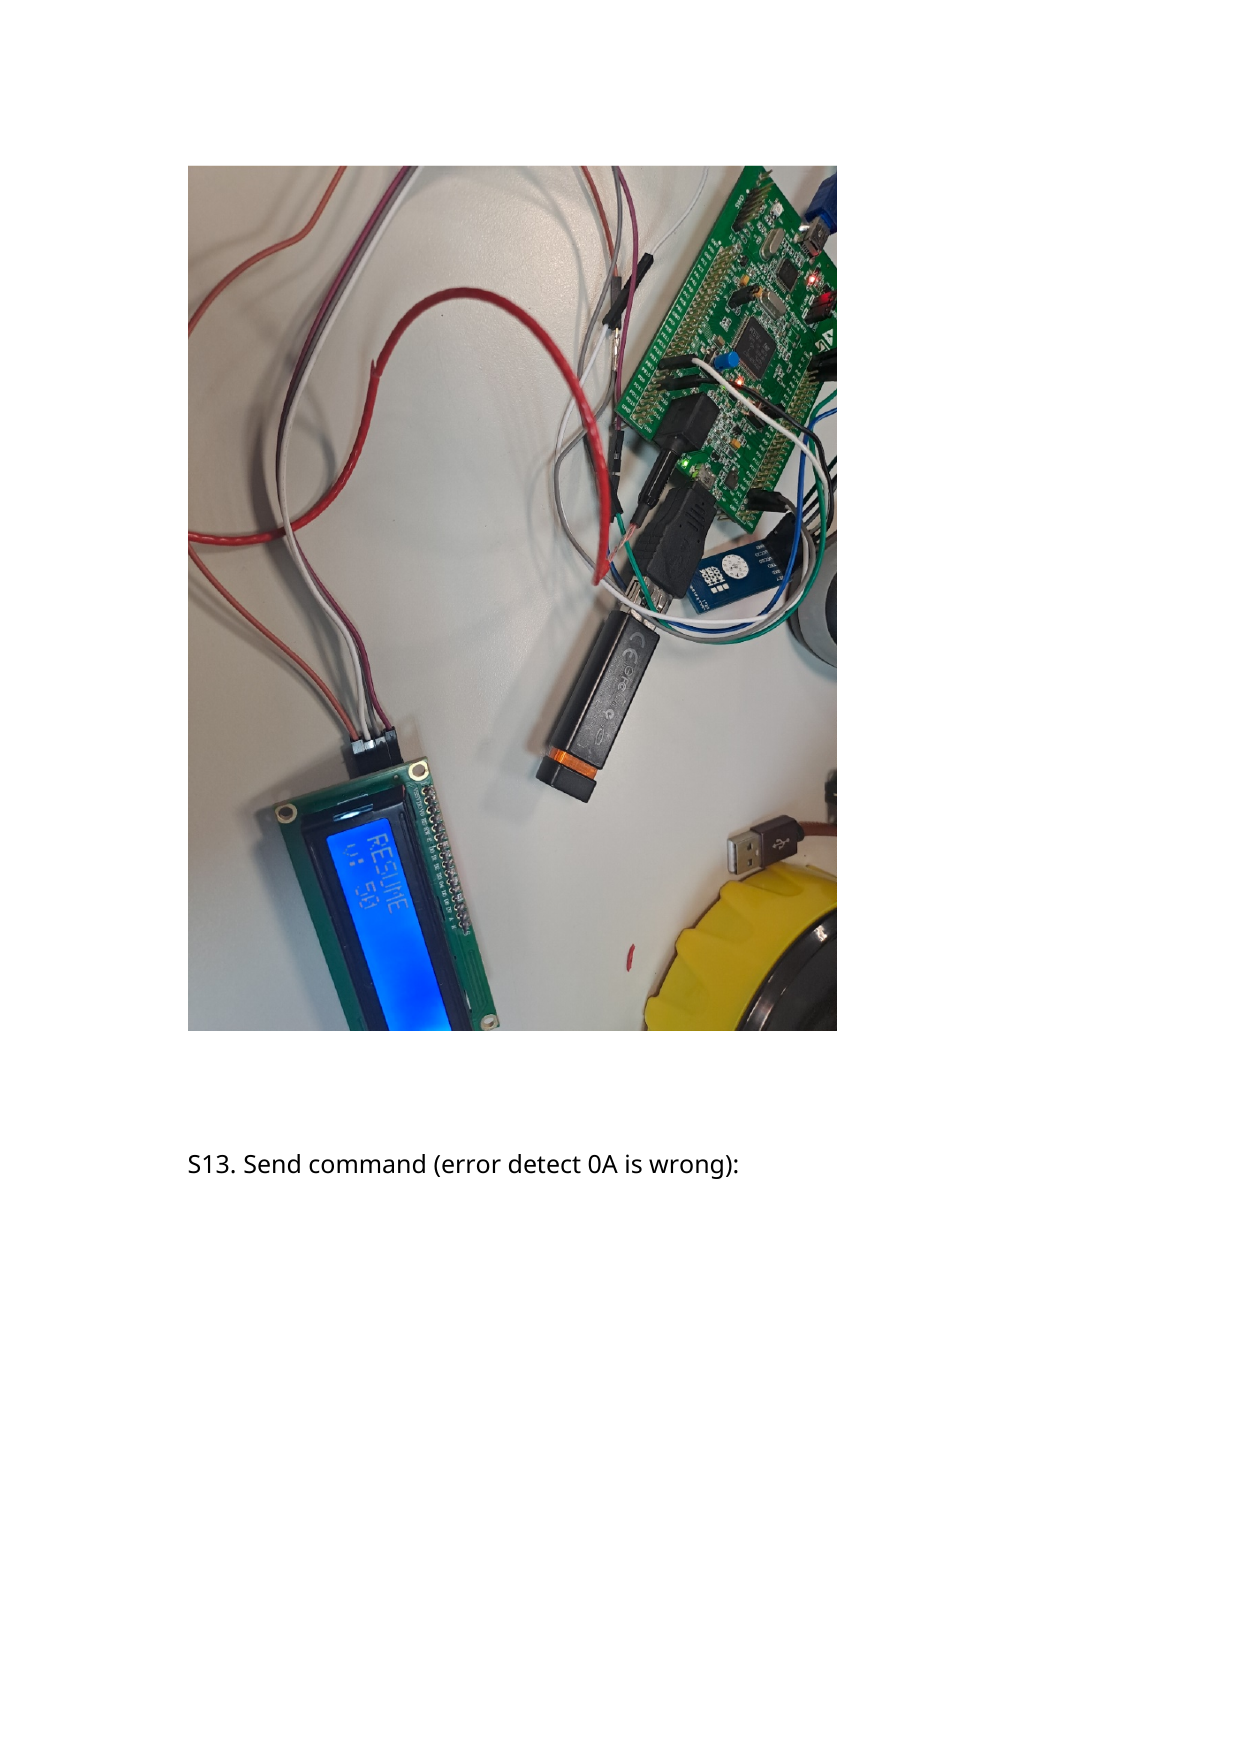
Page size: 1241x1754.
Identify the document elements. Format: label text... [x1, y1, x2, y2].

text S13. Send command (error detect 0A is wrong): [187, 1146, 1053, 1183]
picture [188, 167, 837, 1031]
